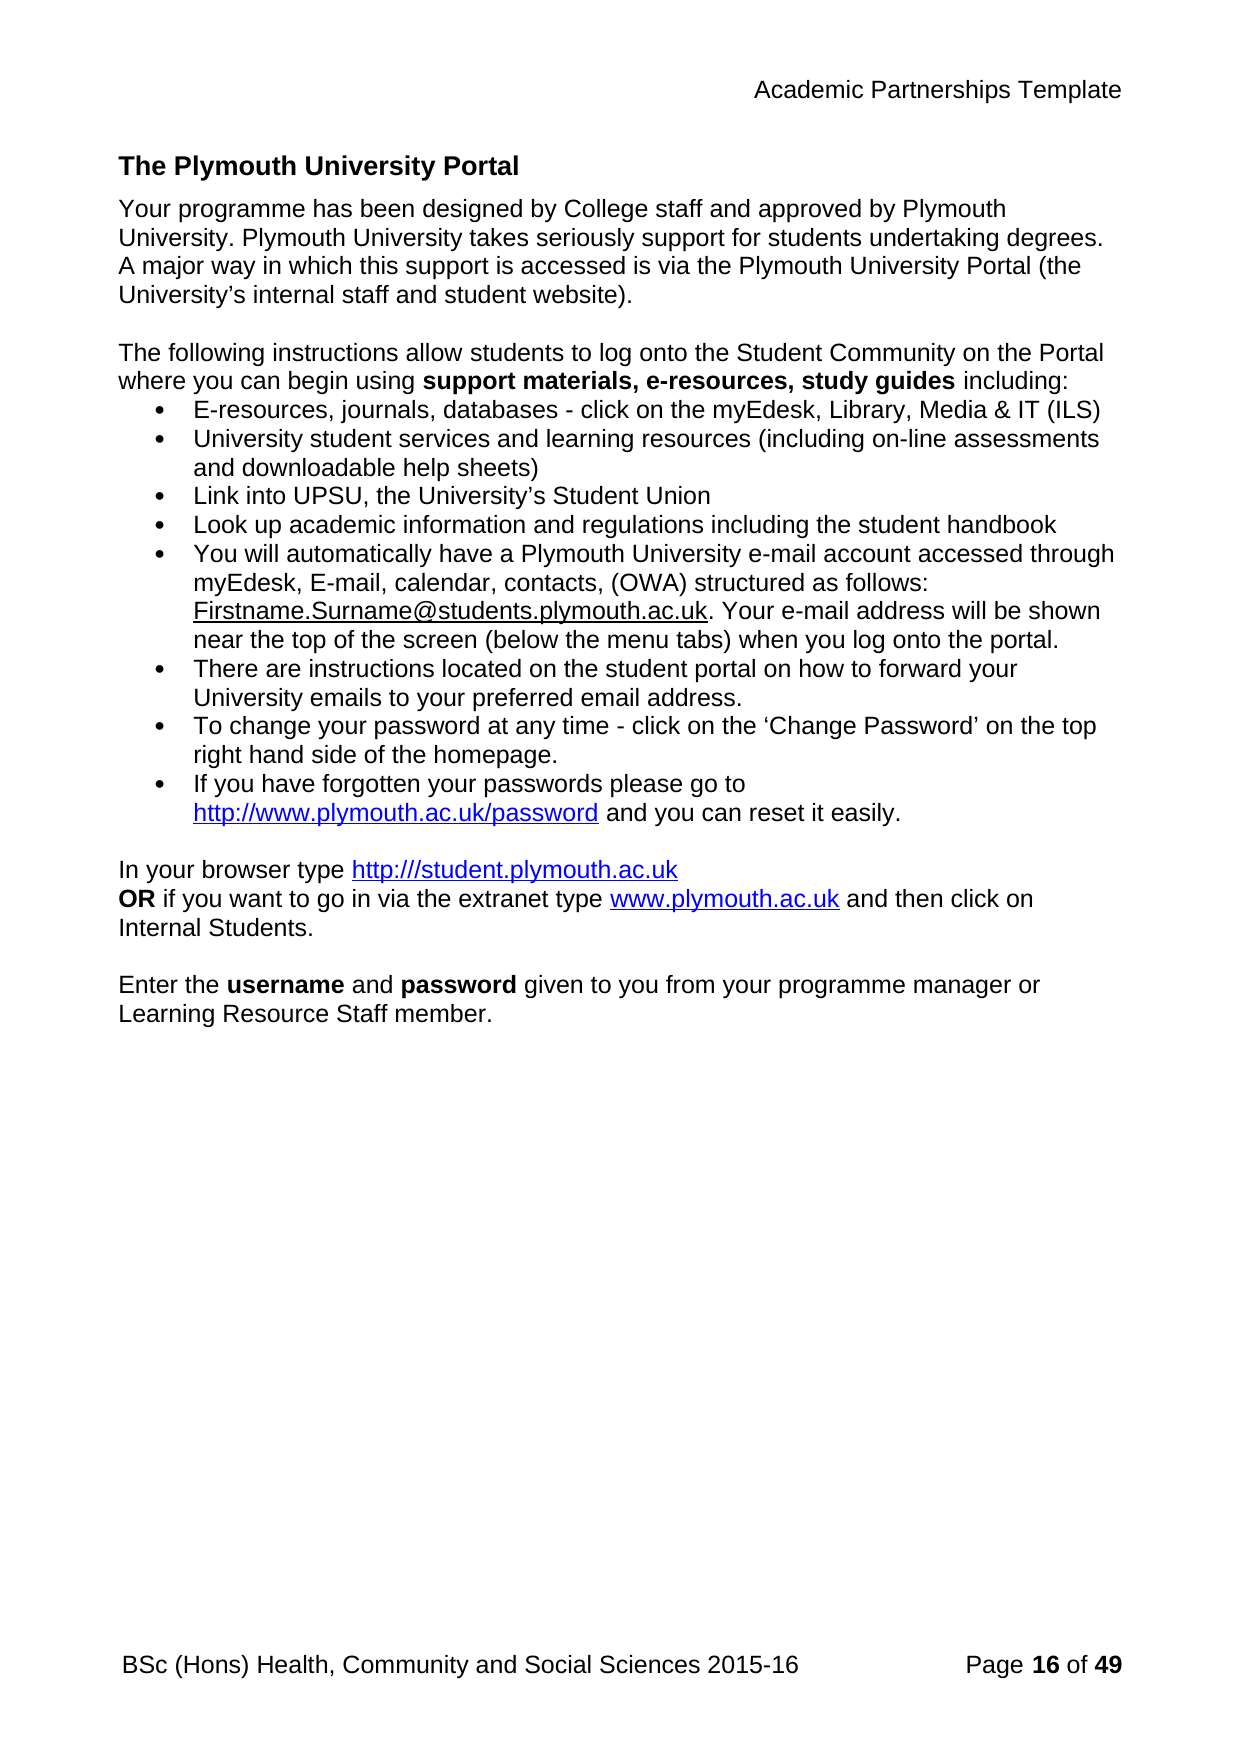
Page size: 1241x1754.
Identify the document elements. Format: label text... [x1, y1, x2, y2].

list If you have forgotten your passwords please go to http://www.plymouth.ac.uk/password and you can reset it easily. [156, 769, 1122, 826]
text Enter the username and password given to you from your programme manager or Learning Resource Staff member. [118, 970, 1122, 1027]
list E-resources, journals, databases - click on the myEdesk, Library, Media & IT (ILS) [156, 395, 1122, 424]
text Your programme has been designed by College staff and approved by Plymouth University. Plymouth University takes seriously support for students undertaking degrees. A major way in which this support is accessed is via the Plymouth University Portal (the University’s internal staff and student website). [118, 194, 1122, 309]
text In your browser type http:///student.plymouth.ac.uk [118, 855, 1122, 884]
text OR if you want to go in via the extranet type www.plymouth.ac.uk and then click on Internal Students. [118, 884, 1122, 941]
text The following instructions allow students to log onto the Student Community on the Portal where you can begin using support materials, e-resources, study guides including: [118, 337, 1122, 395]
list You will automatically have a Plymouth University e-mail account accessed through myEdesk, E-mail, calendar, contacts, (OWA) structured as follows: Firstname.Surname@students.plymouth.ac.uk. Your e-mail address will be shown near the top of the screen (below the menu tabs) when you log onto the portal. [156, 539, 1122, 654]
list Look up academic information and regulations including the student handbook [156, 510, 1122, 539]
list There are instructions located on the student portal on how to forward your University emails to your preferred email address. [156, 654, 1122, 711]
list To change your password at any time - click on the ‘Change Password’ on the top right hand side of the homepage. [156, 711, 1122, 769]
list Link into UPSU, the University’s Student Union [156, 481, 1122, 510]
subtitle The Plymouth University Portal [118, 150, 1122, 181]
list University student services and learning resources (including on-line assessments and downloadable help sheets) [156, 424, 1122, 481]
